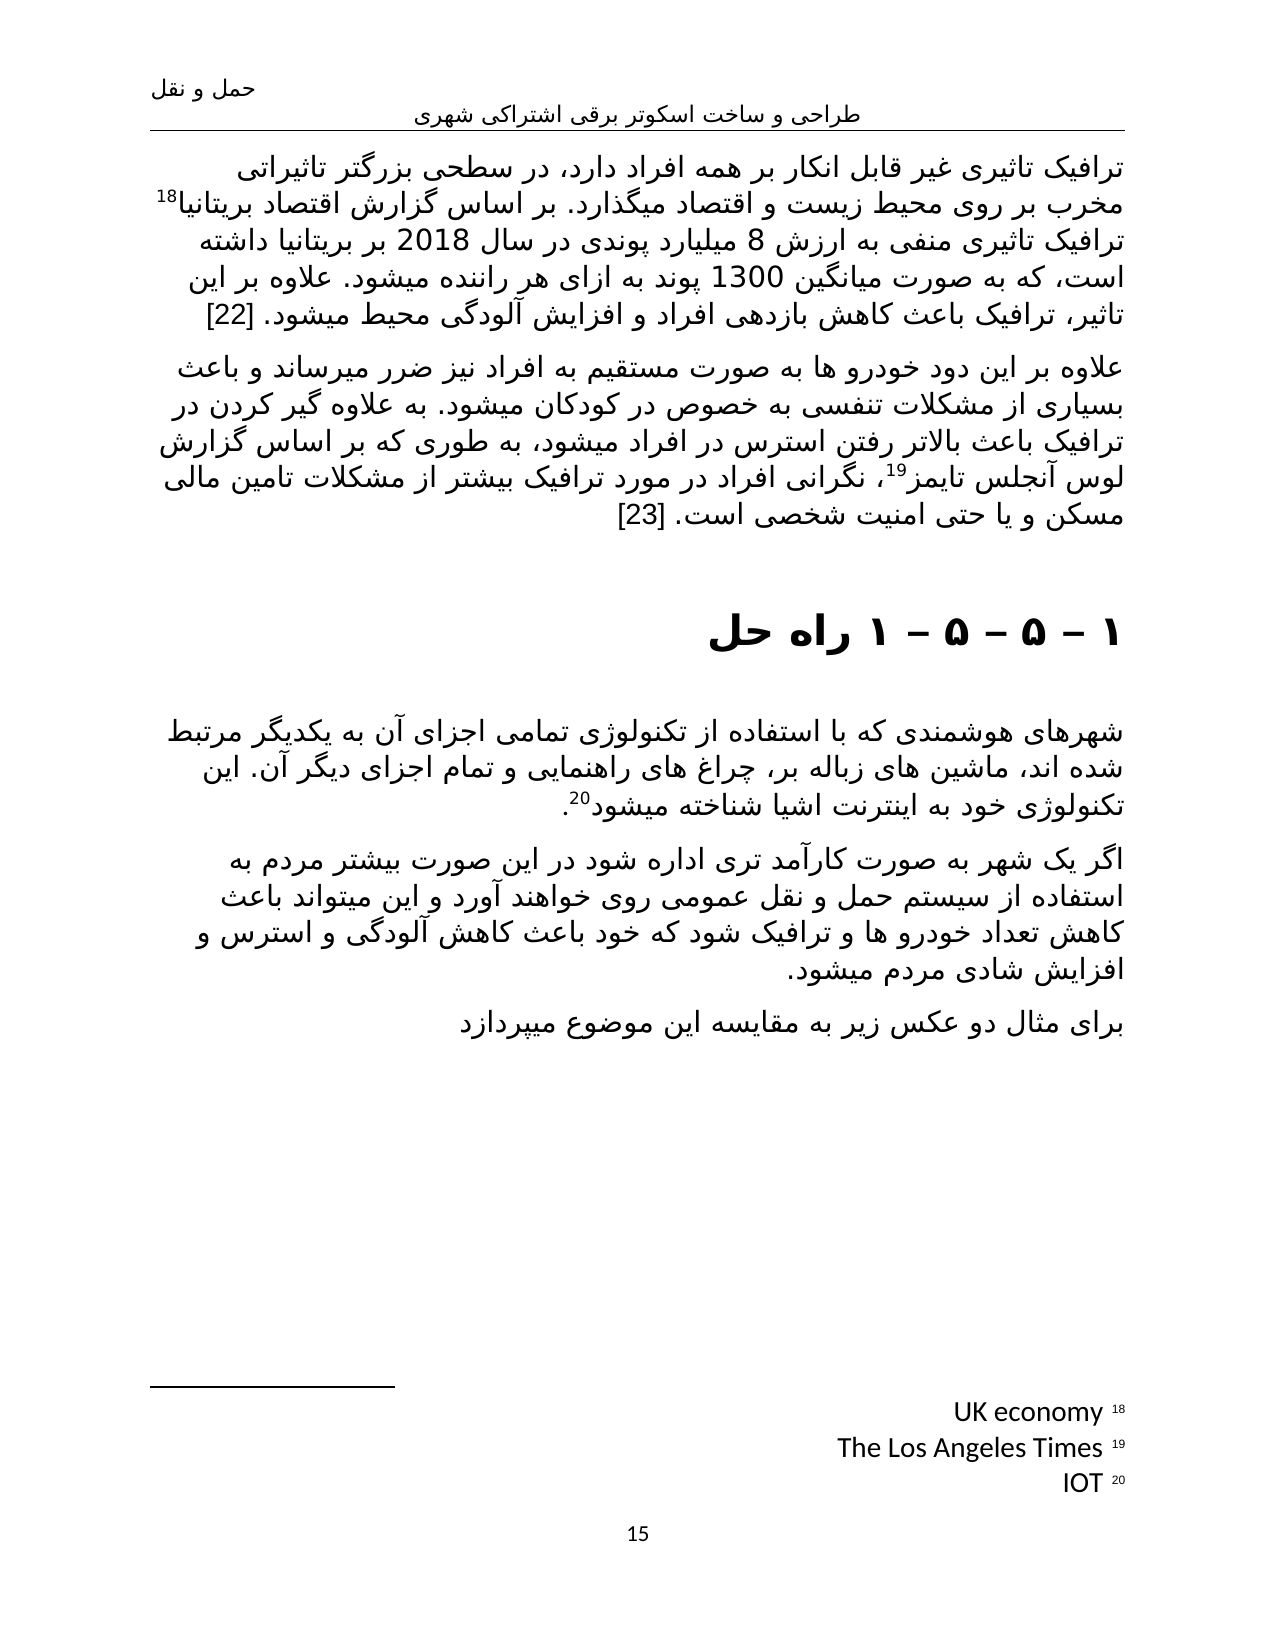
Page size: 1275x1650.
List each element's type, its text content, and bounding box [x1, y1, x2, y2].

text اگر یک شهر به صورت کارآمد تری اداره شود در این صورت بیشتر مردم به استفاده از سیستم حمل و نقل عمومی روی خواهند آورد و این میتواند باعث کاهش تعداد خودرو ها و ترافیک شود که خود باعث کاهش آلودگی و استرس و افزایش شادی مردم میشود. [150, 842, 1125, 986]
text علاوه بر این دود خودرو ها به صورت مستقیم به افراد نیز ضرر میرساند و باعث بسیاری از مشکلات تنفسی به خصوص در کودکان میشود. به علاوه گیر کردن در ترافیک باعث بالاتر رفتن استرس در افراد میشود، به طوری که بر اساس گزارش لوس آنجلس تایمز، نگرانی افراد در مورد ترافیک بیشتر از مشکلات تامین مالی مسکن و یا حتی امنیت شخصی است. [150, 351, 1125, 531]
text برای مثال دو عکس زیر به مقایسه این موضوع میپردازد [150, 1006, 1125, 1040]
text ترافیک تاثیری غیر قابل انکار بر همه افراد دارد، در سطحی بزرگتر تاثیراتی مخرب بر روی محیط زیست و اقتصاد میگذارد. بر اساس گزارش اقتصاد بریتانیا ترافیک تاثیری منفی به ارزش 8 میلیارد پوندی در سال 2018 بر بریتانیا داشته است، که به صورت میانگین 1300 پوند به ازای هر راننده میشود. علاوه بر این تاثیر، ترافیک باعث کاهش بازدهی افراد و افزایش آلودگی محیط میشود. [150, 150, 1125, 331]
text شهرهای هوشمندی که با استفاده از تکنولوژی تمامی اجزای آن به یکدیگر مرتبط شده اند، ماشین های زباله بر، چراغ های راهنمایی و تمام اجزای دیگر آن. این تکنولوژی خود به اینترنت اشیا شناخته میشود. [150, 714, 1125, 823]
subtitle ۱ – ۵ – ۵ – ۱ راه حل [150, 606, 1125, 655]
